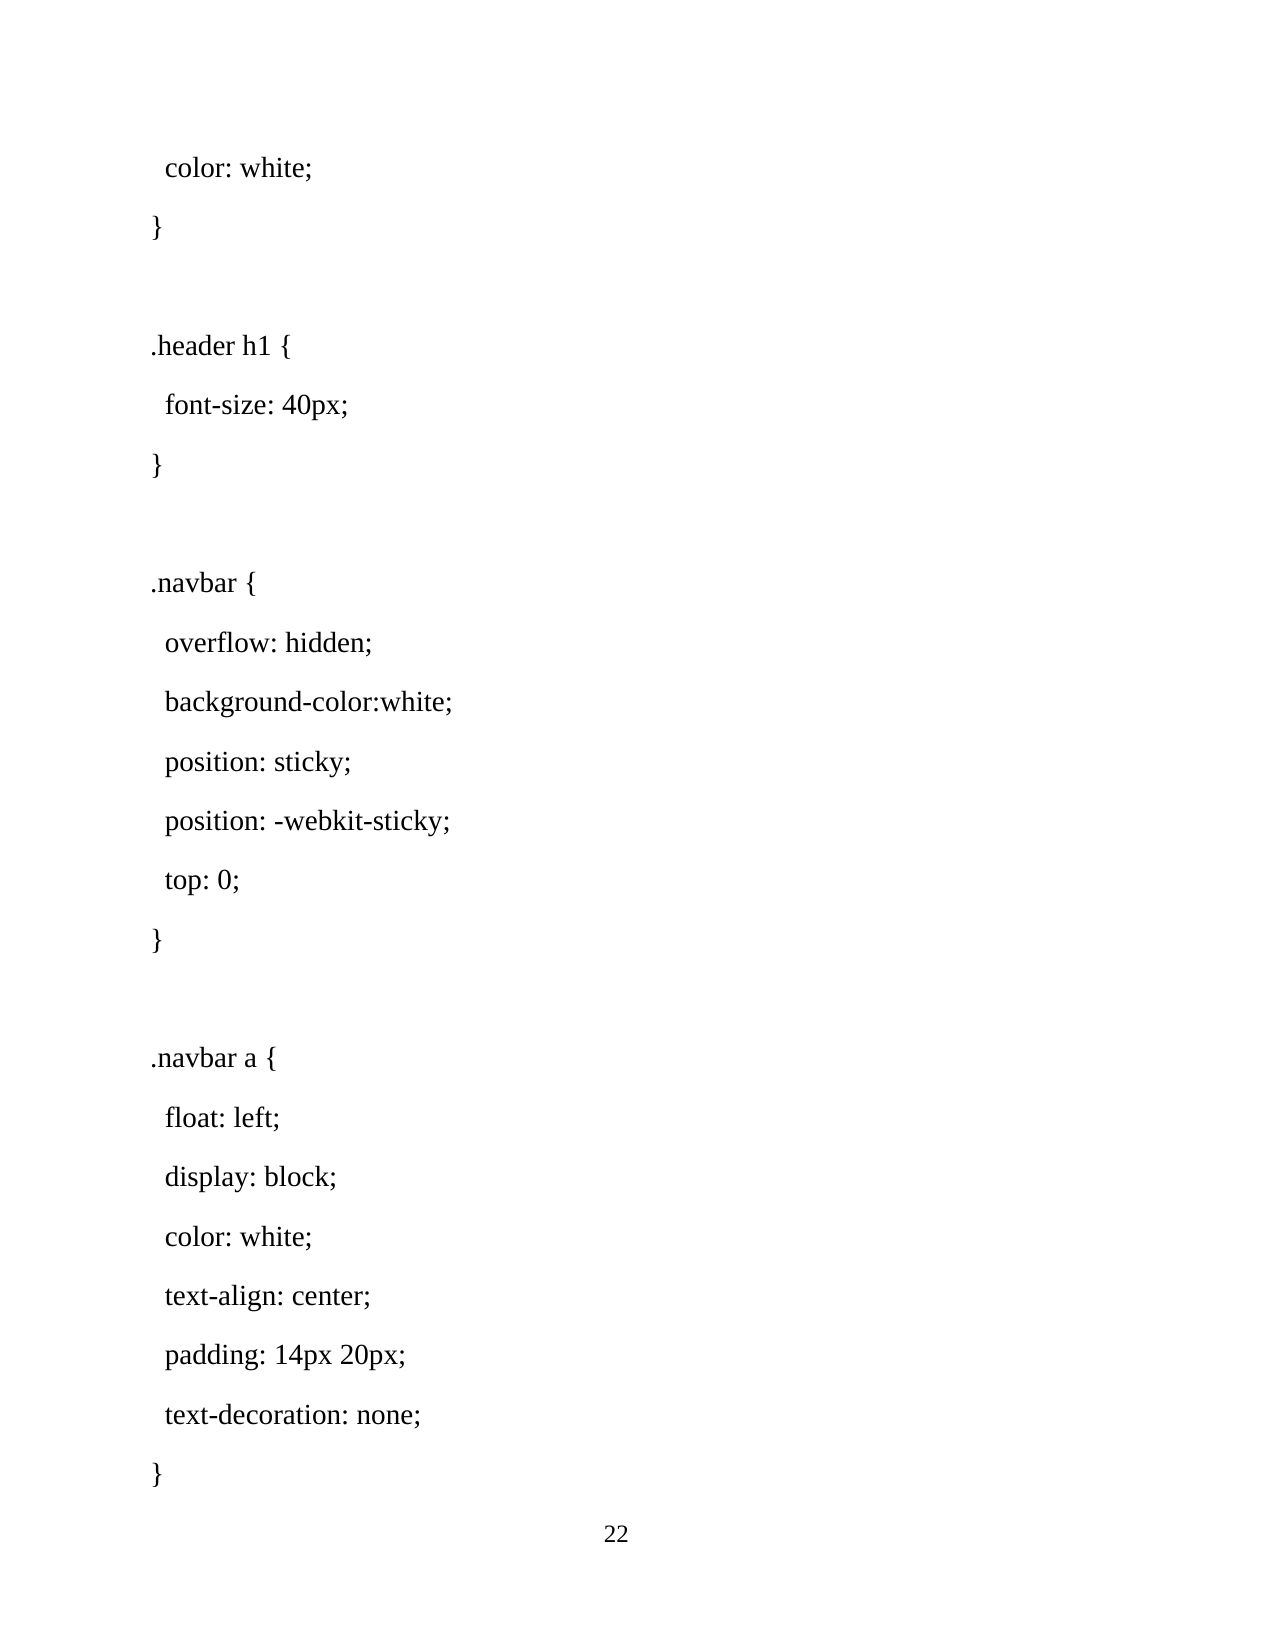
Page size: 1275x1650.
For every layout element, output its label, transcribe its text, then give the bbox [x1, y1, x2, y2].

text } [150, 447, 963, 480]
text text-decoration: none; [150, 1397, 963, 1430]
text .navbar a { [150, 1041, 963, 1074]
text } [150, 922, 963, 955]
text top: 0; [150, 862, 963, 896]
text color: white; [150, 1219, 963, 1252]
text .header h1 { [150, 328, 963, 362]
text text-align: center; [150, 1278, 963, 1312]
text float: left; [150, 1100, 963, 1133]
text color: white; [150, 150, 963, 183]
text } [150, 1456, 963, 1490]
text padding: 14px 20px; [150, 1337, 963, 1371]
text overflow: hidden; [150, 625, 963, 658]
text .navbar { [150, 566, 963, 599]
text position: sticky; [150, 744, 963, 777]
text } [150, 209, 963, 243]
text background-color:white; [150, 684, 963, 718]
text position: -webkit-sticky; [150, 803, 963, 837]
text display: block; [150, 1159, 963, 1193]
text font-size: 40px; [150, 387, 963, 421]
